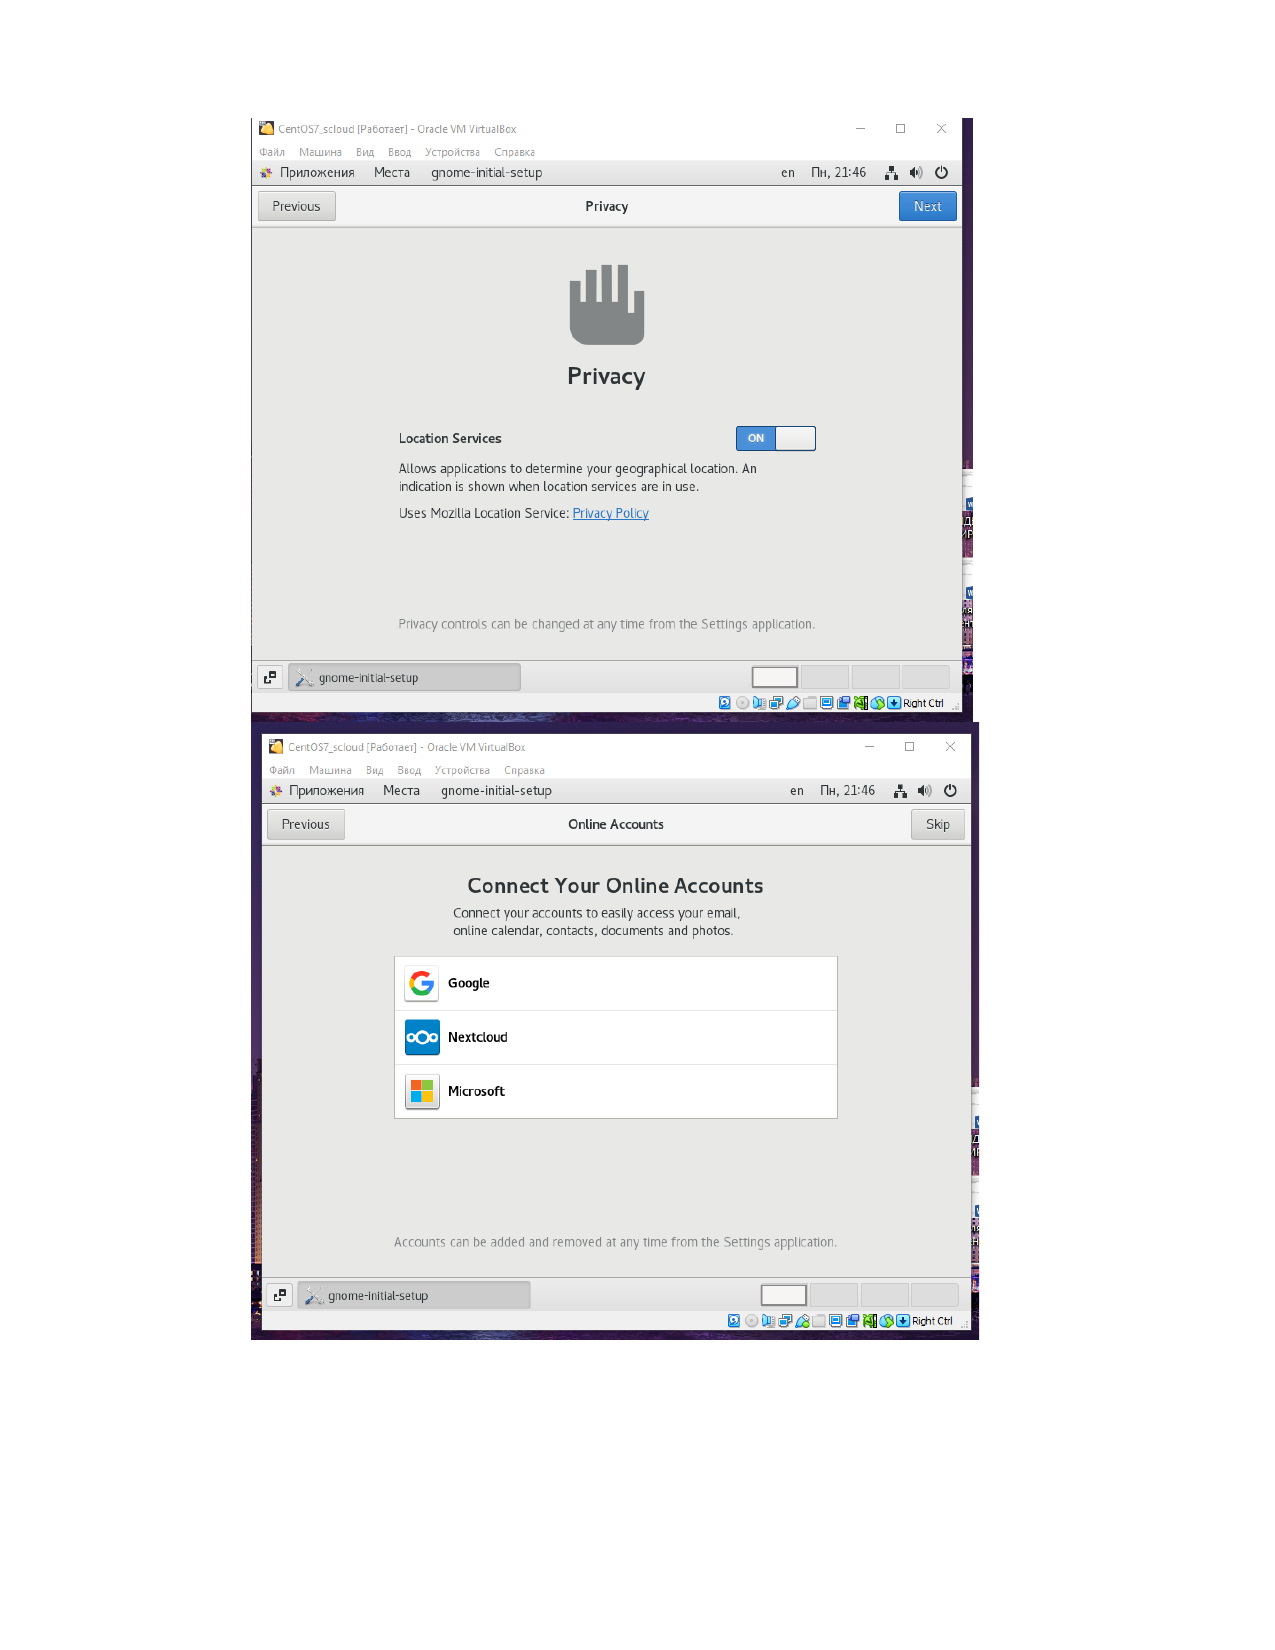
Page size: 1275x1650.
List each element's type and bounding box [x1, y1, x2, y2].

picture [251, 118, 980, 1340]
